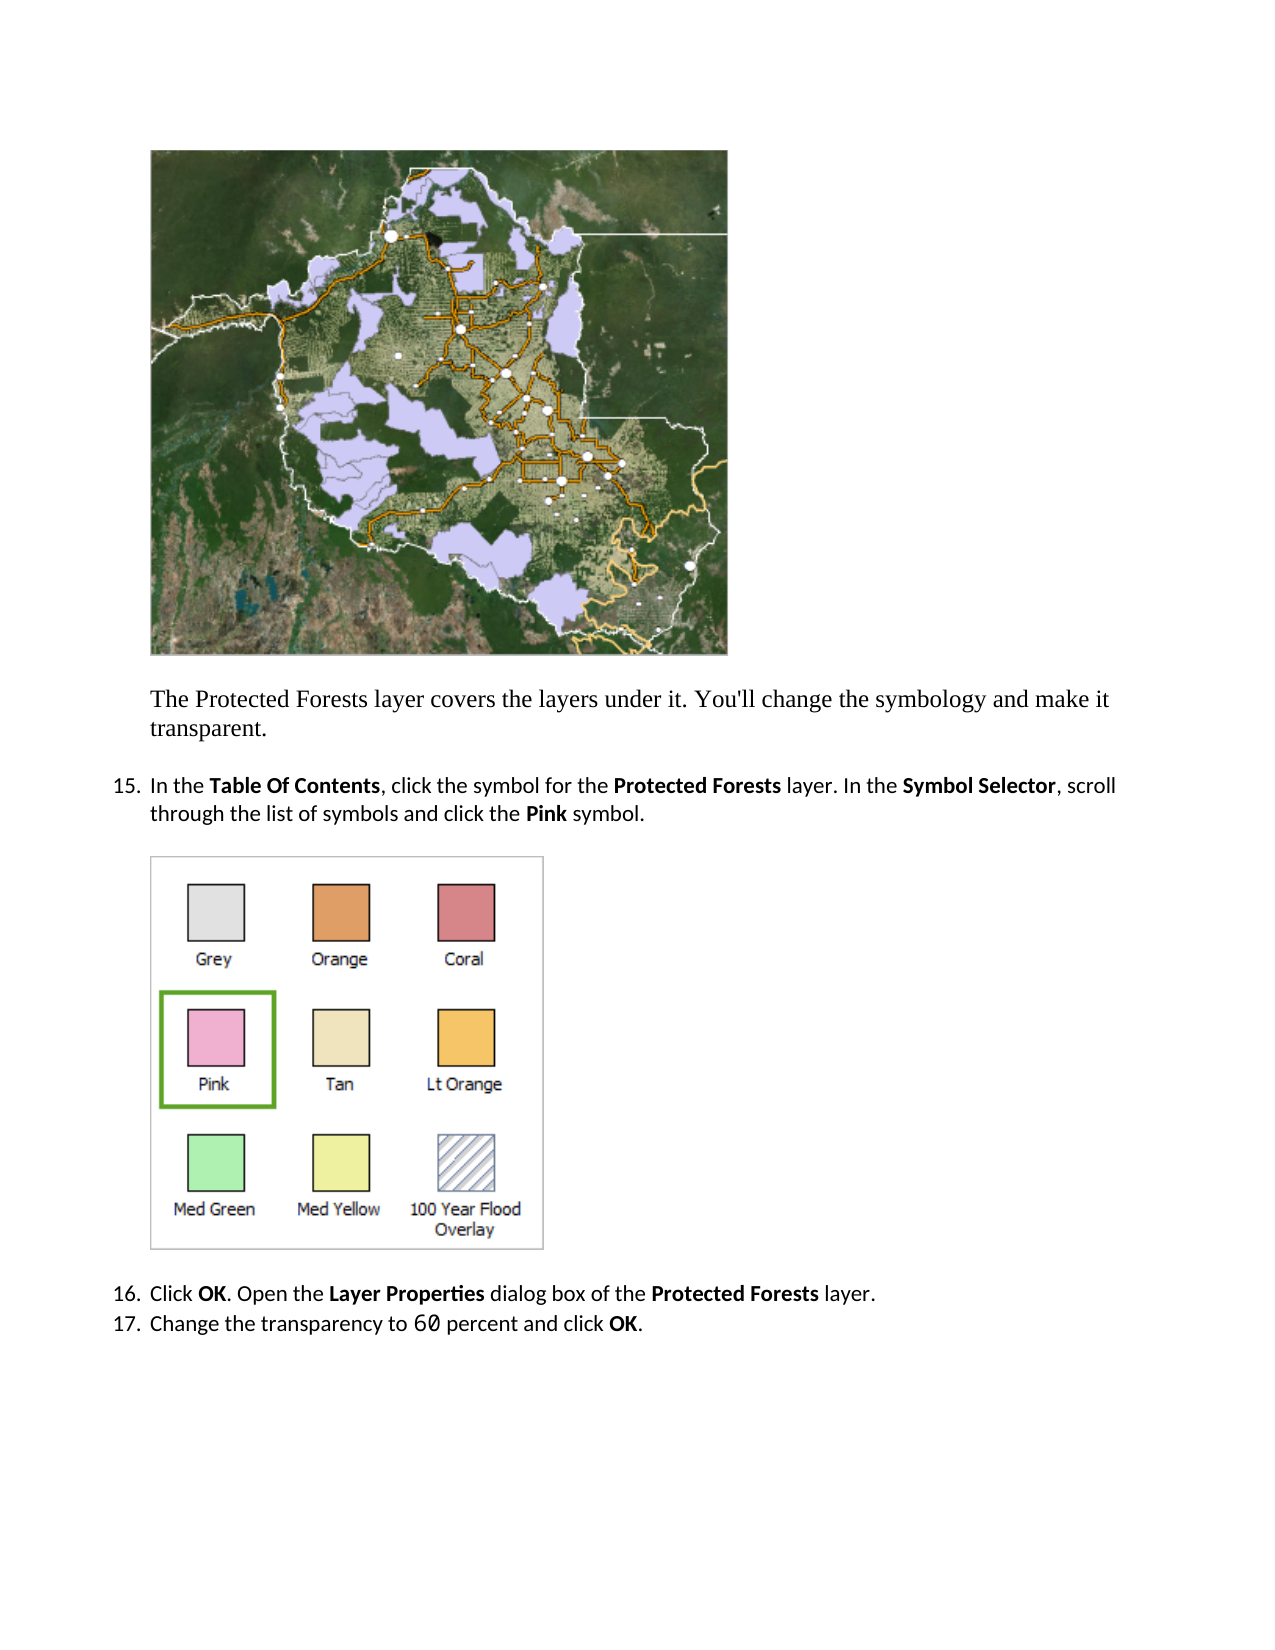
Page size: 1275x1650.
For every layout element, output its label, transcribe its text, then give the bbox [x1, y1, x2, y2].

text The Protected Forests layer covers the layers under it. You'll change the symbology and make it transparent. [150, 684, 1125, 742]
list In the Table Of Contents, click the symbol for the Protected Forests layer. In the Symbol Selector, scroll through the list of symbols and click the Pink symbol. [112, 771, 1125, 827]
picture [150, 856, 544, 1250]
list Change the transparency to 60 percent and click OK. [112, 1307, 1125, 1338]
picture [150, 150, 729, 656]
list Click OK. Open the Layer Properties dialog box of the Protected Forests layer. [112, 1279, 1125, 1307]
